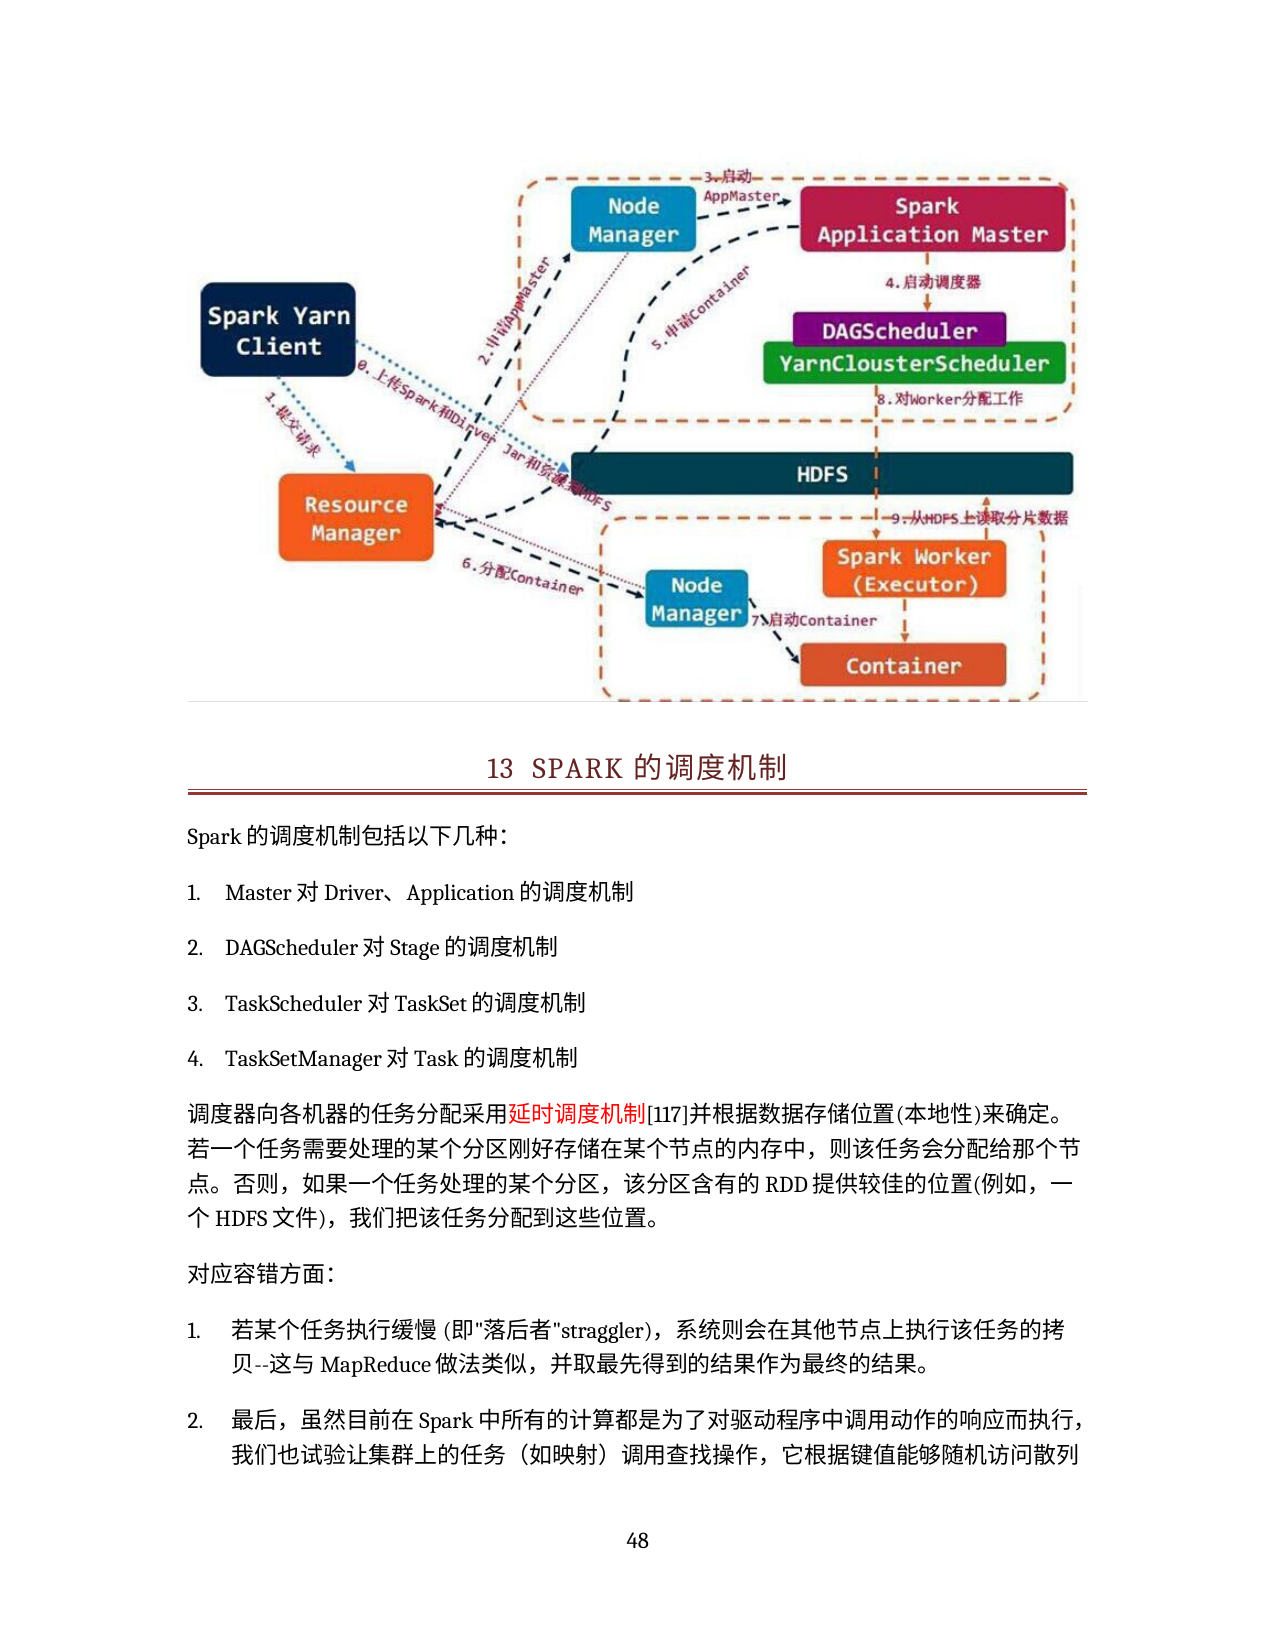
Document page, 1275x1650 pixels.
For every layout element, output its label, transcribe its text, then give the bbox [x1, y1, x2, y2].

text 对应容错方面： [187, 1256, 1087, 1289]
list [187, 1402, 1087, 1470]
subtitle spark 的调度机制 [187, 744, 1087, 795]
text Spark的调度机制包括以下几种： [187, 818, 1087, 851]
text 调度器向各机器的任务分配采用延时调度机制[117]并根据数据存储位置(本地性)来确定。若一个任务需要处理的某个分区刚好存储在某个节点的内存中，则该任务会分配给那个节点。否则，如果一个任务处理的某个分区，该分区含有的RDD提供较佳的位置(例如，一个HDFS文件)，我们把该任务分配到这些位置。 [187, 1096, 1087, 1233]
list DAGScheduler对Stage的调度机制 [187, 929, 1087, 962]
list 若某个任务执行缓慢 (即"落后者"straggler)，系统则会在其他节点上执行该任务的拷贝--这与MapReduce做法类似，并取最先得到的结果作为最终的结果。 [187, 1312, 1087, 1379]
list TaskSetManager对Task的调度机制 [187, 1040, 1087, 1073]
list Master对Driver、Application的调度机制 [187, 873, 1087, 907]
list TaskScheduler对TaskSet的调度机制 [187, 985, 1087, 1018]
